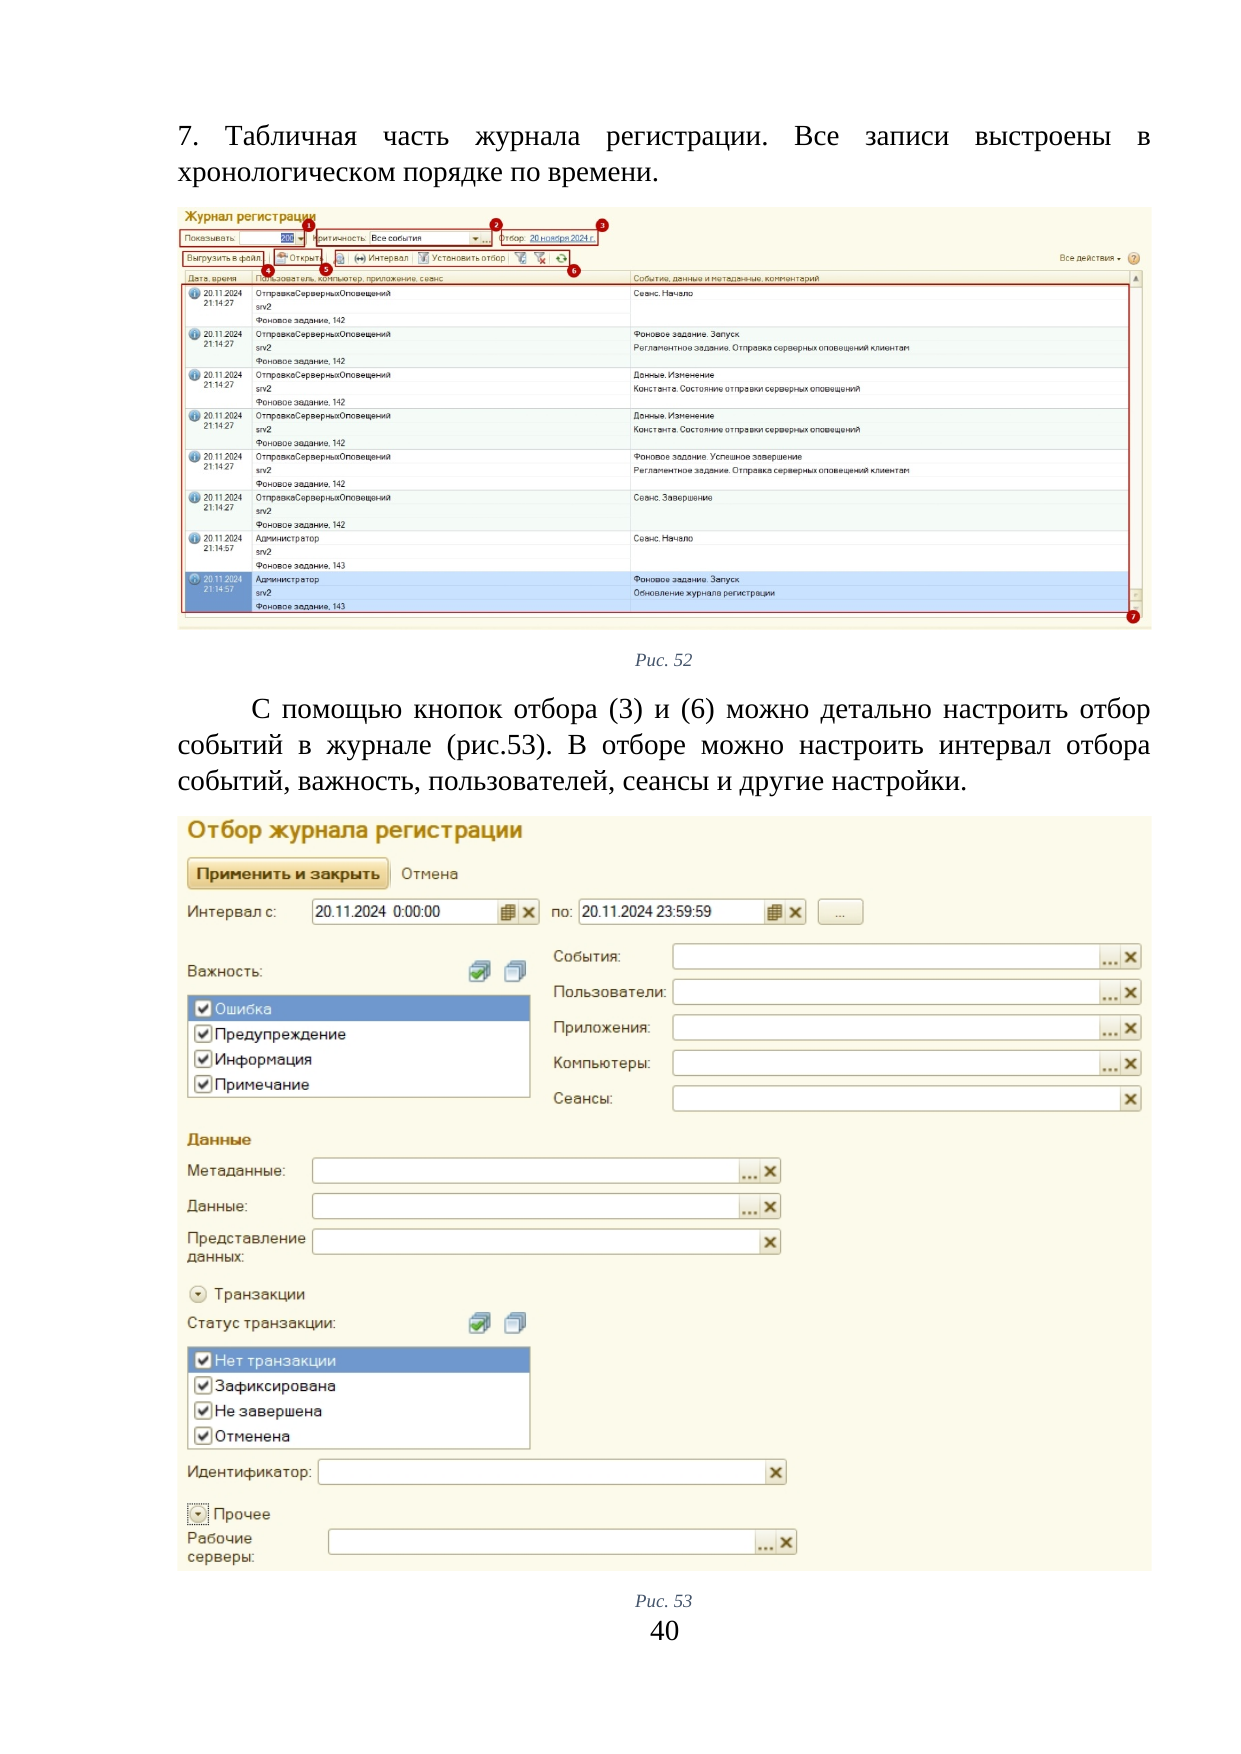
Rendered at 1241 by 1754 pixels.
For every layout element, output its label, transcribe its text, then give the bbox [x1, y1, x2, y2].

text 7. Табличная часть журнала регистрации. Все записи выстроены в хронологическом порядке по времени. [177, 118, 1152, 188]
text Рис. 52 [177, 648, 1152, 670]
text Рис. 53 [177, 1590, 1152, 1612]
text С помощью кнопок отбора (3) и (6) можно детально настроить отбор событий в журнале (рис.53). В отборе можно настроить интервал отбора событий, важность, пользователей, сеансы и другие настройки. [177, 691, 1152, 797]
picture [177, 816, 1152, 1571]
picture [177, 207, 1152, 630]
